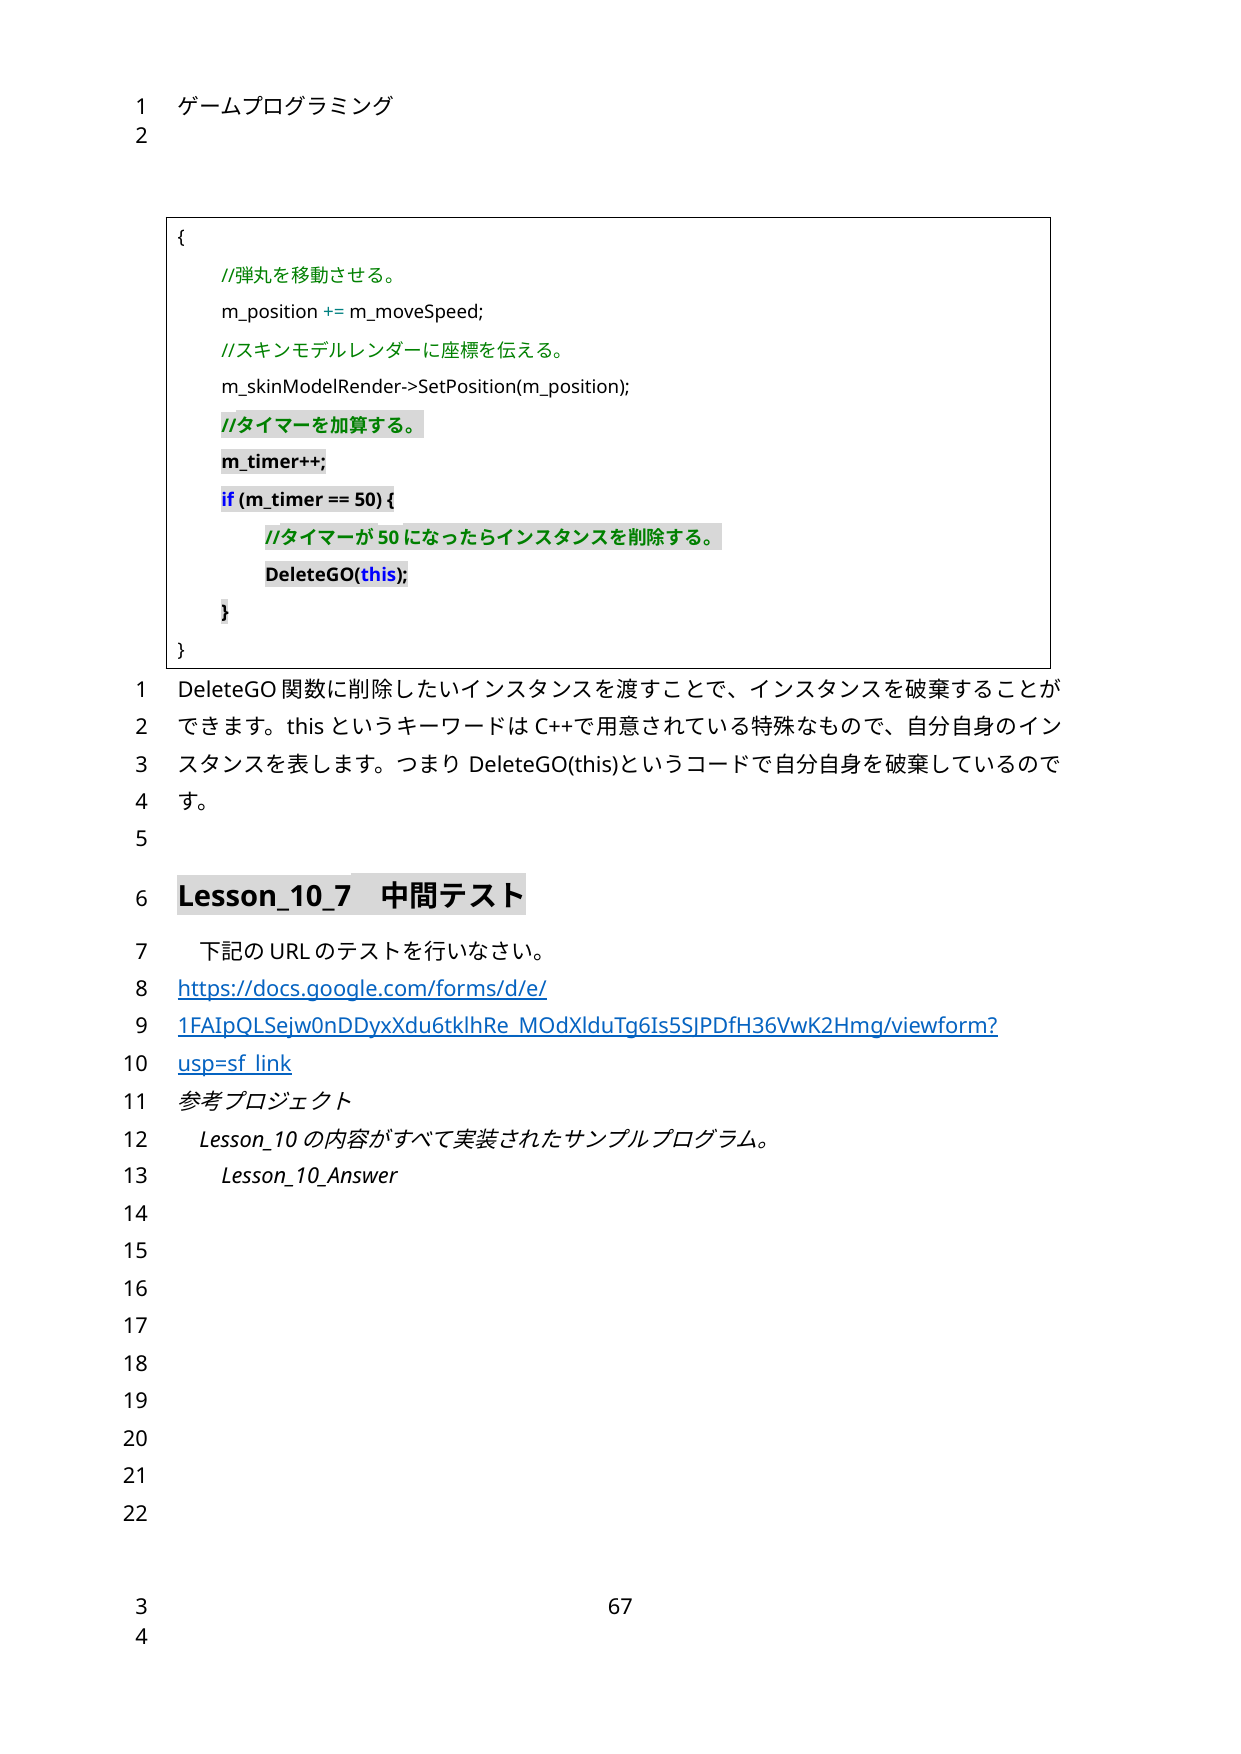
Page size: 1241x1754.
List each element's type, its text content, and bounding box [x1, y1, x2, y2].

text https://docs.google.com/forms/d/e/1FAIpQLSejw0nDDyxXdu6tklhRe_MOdXlduTg6Is5SJPDfH36VwK2Hmg/viewform?usp=sf_link [177, 969, 1063, 1081]
text Lesson_10の内容がすべて実装されたサンプルプログラム。 [177, 1119, 1063, 1156]
subtitle Lesson_10_7 中間テスト [177, 856, 1063, 931]
text Lesson_10_Answer [177, 1156, 1063, 1194]
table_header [167, 218, 1050, 668]
text 下記のURLのテストを行いなさい。 [177, 931, 1063, 969]
text DeleteGO関数に削除したいインスタンスを渡すことで、インスタンスを破棄することができます。thisというキーワードはC++で用意されている特殊なもので、自分自身のインスタンスを表します。つまりDeleteGO(this)というコードで自分自身を破棄しているのです。 [177, 669, 1063, 819]
text 参考プロジェクト [177, 1081, 1063, 1119]
